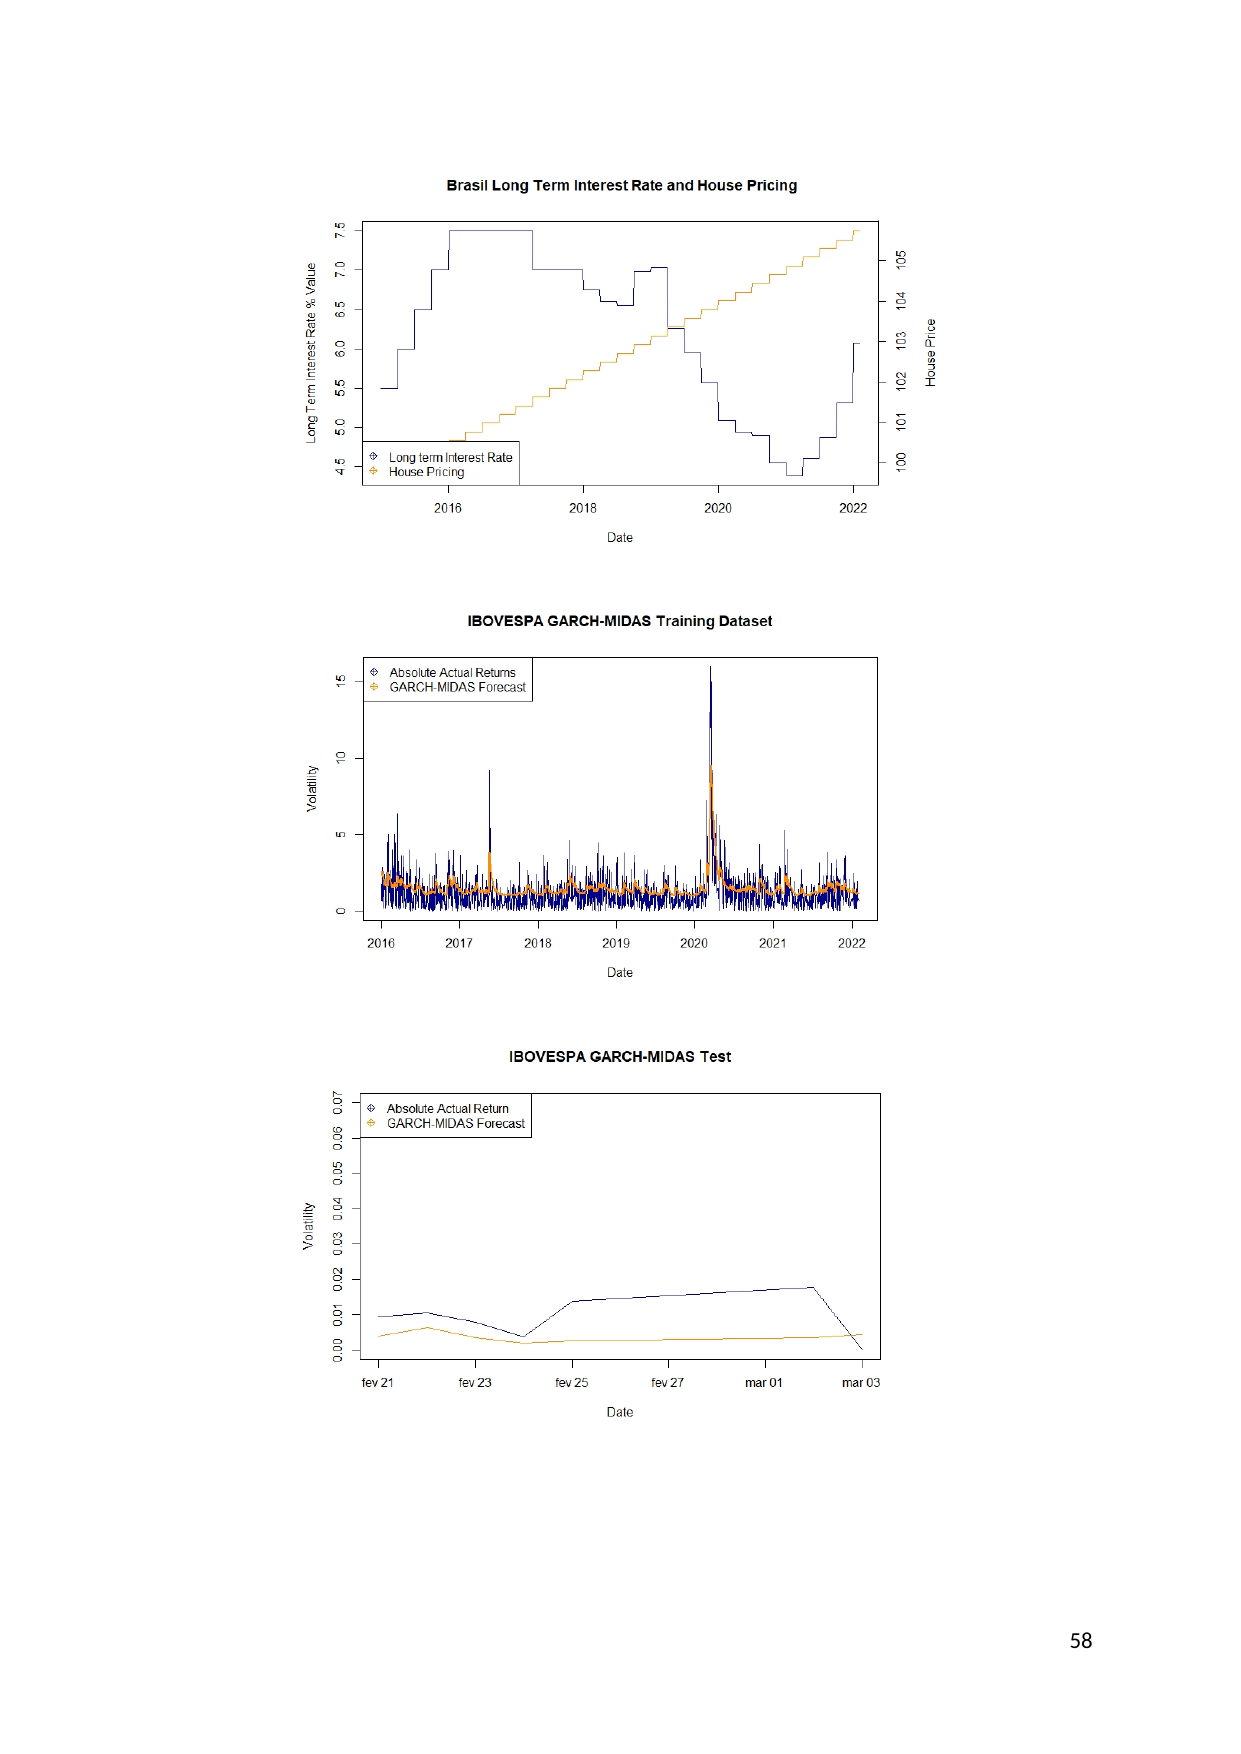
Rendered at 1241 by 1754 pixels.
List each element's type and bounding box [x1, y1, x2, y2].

picture [289, 583, 951, 994]
picture [288, 147, 952, 559]
picture [285, 1018, 955, 1434]
